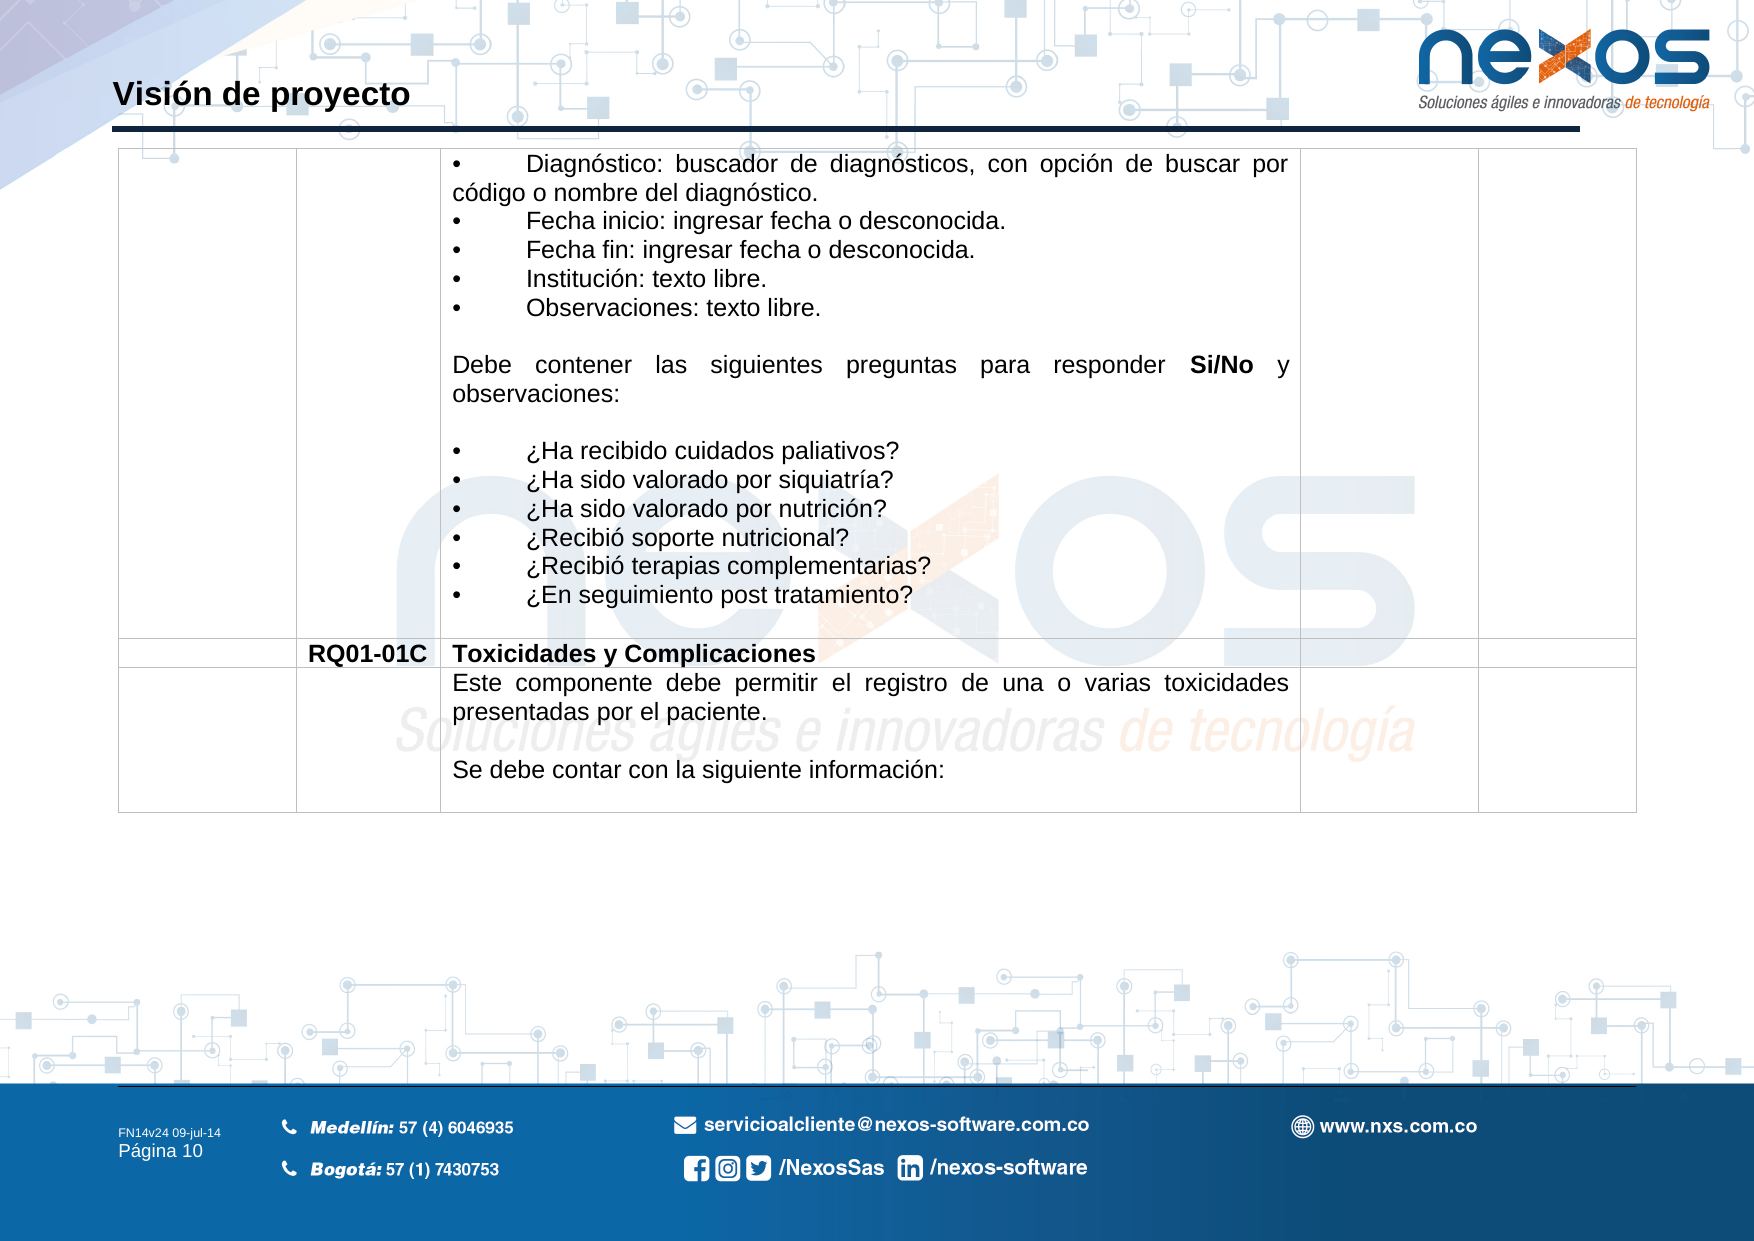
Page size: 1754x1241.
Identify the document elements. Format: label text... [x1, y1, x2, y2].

table_cell [119, 639, 296, 667]
table_cell [297, 668, 440, 812]
table_cell [1301, 639, 1478, 667]
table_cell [441, 149, 1300, 637]
table_cell [1479, 639, 1636, 667]
table_cell Este componente debe permitir el registro de una o varias toxicidades presentadas por el paciente. Se debe contar con la siguiente información: - Tipo de toxicidad: lista de valores predefinidos. - Clasificación de la toxicidad: lista de valores predefinidos. - Criterio (Miocardiopatía/Arritmia). - Grado de toxicidad: lista de valores predefinida. - Observaciones: texto libre. Asimismo, debe permitir registrar si durante el tratamiento se han presentado complicaciones, se puede registrar la información clasificándola en tipo hematológica, infecciosa, metabólica o quirúrgica. Se debe tener opción de registrar una o varias complicaciones, con la siguiente información: - Fecha de la complicación: por defecto la fecha actual o desconocida. - Tipo de complicación: lista de valores predefinidos. - Complicación: texto libre. - Observaciones: texto libre. [441, 668, 1300, 812]
picture [0, 0, 1754, 1241]
table_cell [297, 149, 440, 637]
table_cell [1479, 149, 1636, 637]
table_cell [1301, 149, 1478, 637]
table_cell RQ01-01C [297, 639, 440, 667]
table_cell Toxicidades y Complicaciones [441, 639, 1300, 667]
table_cell [119, 149, 296, 637]
table_cell [119, 668, 296, 812]
table_cell [1301, 668, 1478, 812]
table_cell [1479, 668, 1636, 812]
